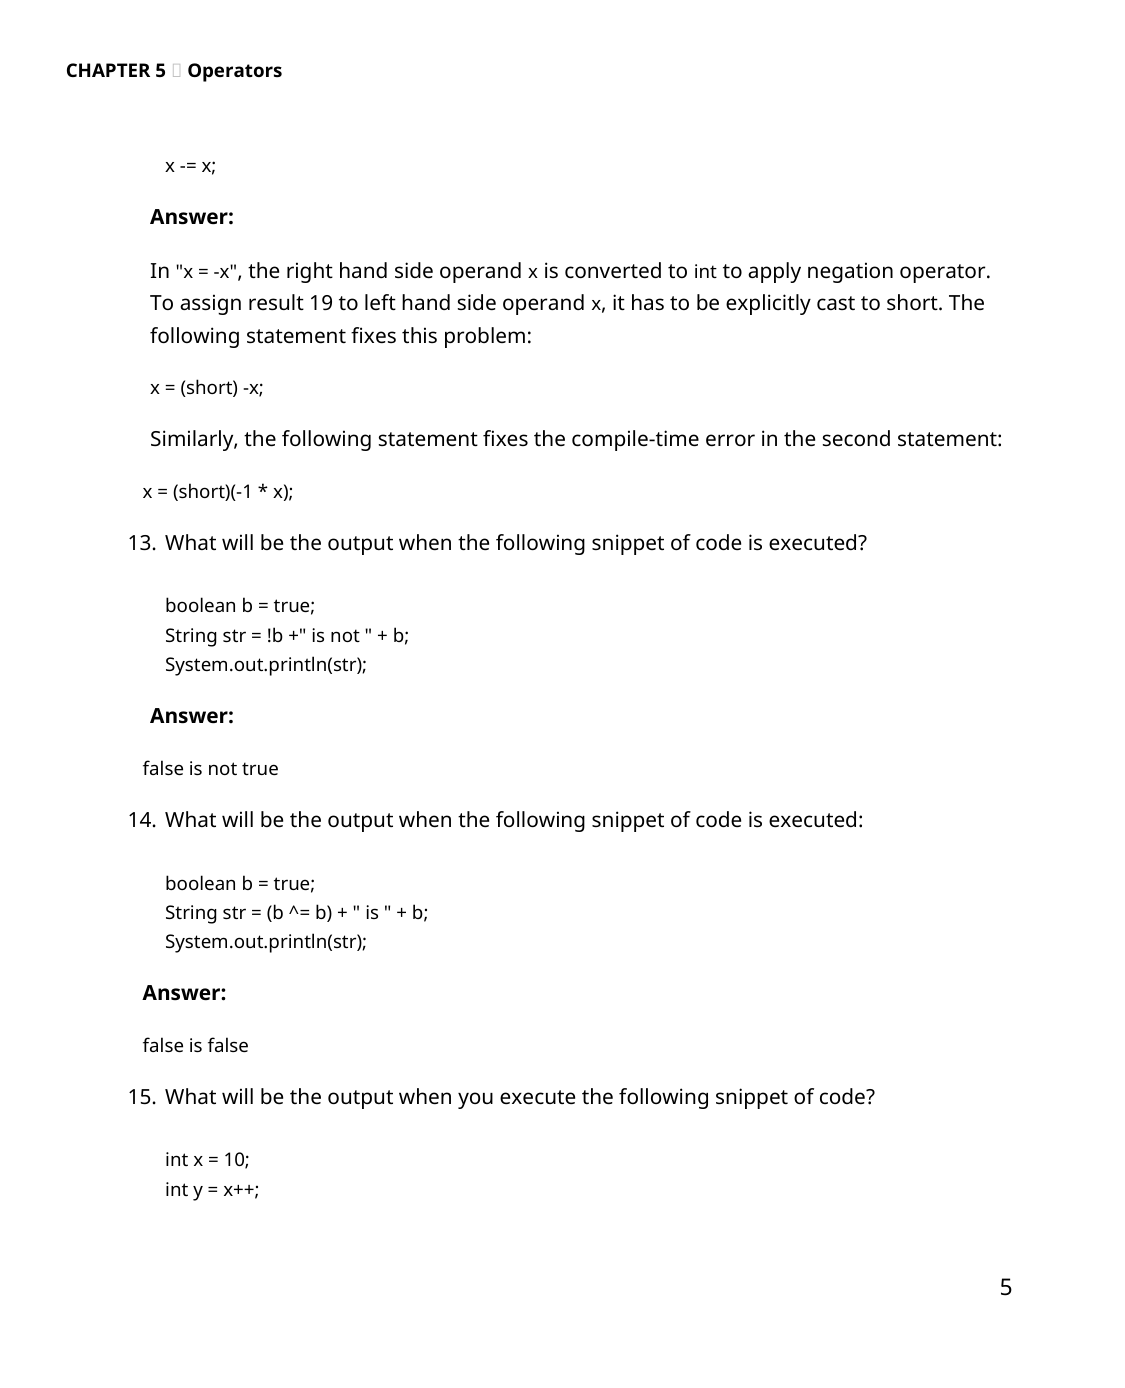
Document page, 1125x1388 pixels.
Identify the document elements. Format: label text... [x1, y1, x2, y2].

text What will be the output when the following snippet of code is executed? boolean b = true; String str = !b +" is not " + b; System.out.println(str); [127, 528, 1012, 677]
text false is false [142, 1032, 982, 1057]
text Answer: [142, 978, 982, 1007]
text false is not true [142, 755, 982, 780]
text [127, 120, 1012, 178]
list Similarly, the following statement fixes the compile-time error in the second statement: [150, 424, 1012, 453]
list Answer: [150, 701, 1012, 730]
list Answer: [150, 202, 1012, 231]
list x = (short) -x; [150, 374, 1012, 400]
list In "x = -x", the right hand side operand x is converted to int to apply negation operator. To assign result 19 to left hand side operand x, it has to be explicitly cast to short. The following statement fixes this problem: [150, 256, 1012, 349]
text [127, 1082, 1012, 1202]
text x = (short)(-1 * x); [142, 478, 982, 503]
text What will be the output when the following snippet of code is executed: boolean b = true; String str = (b ^= b) + " is " + b; System.out.println(str); [127, 805, 1012, 954]
